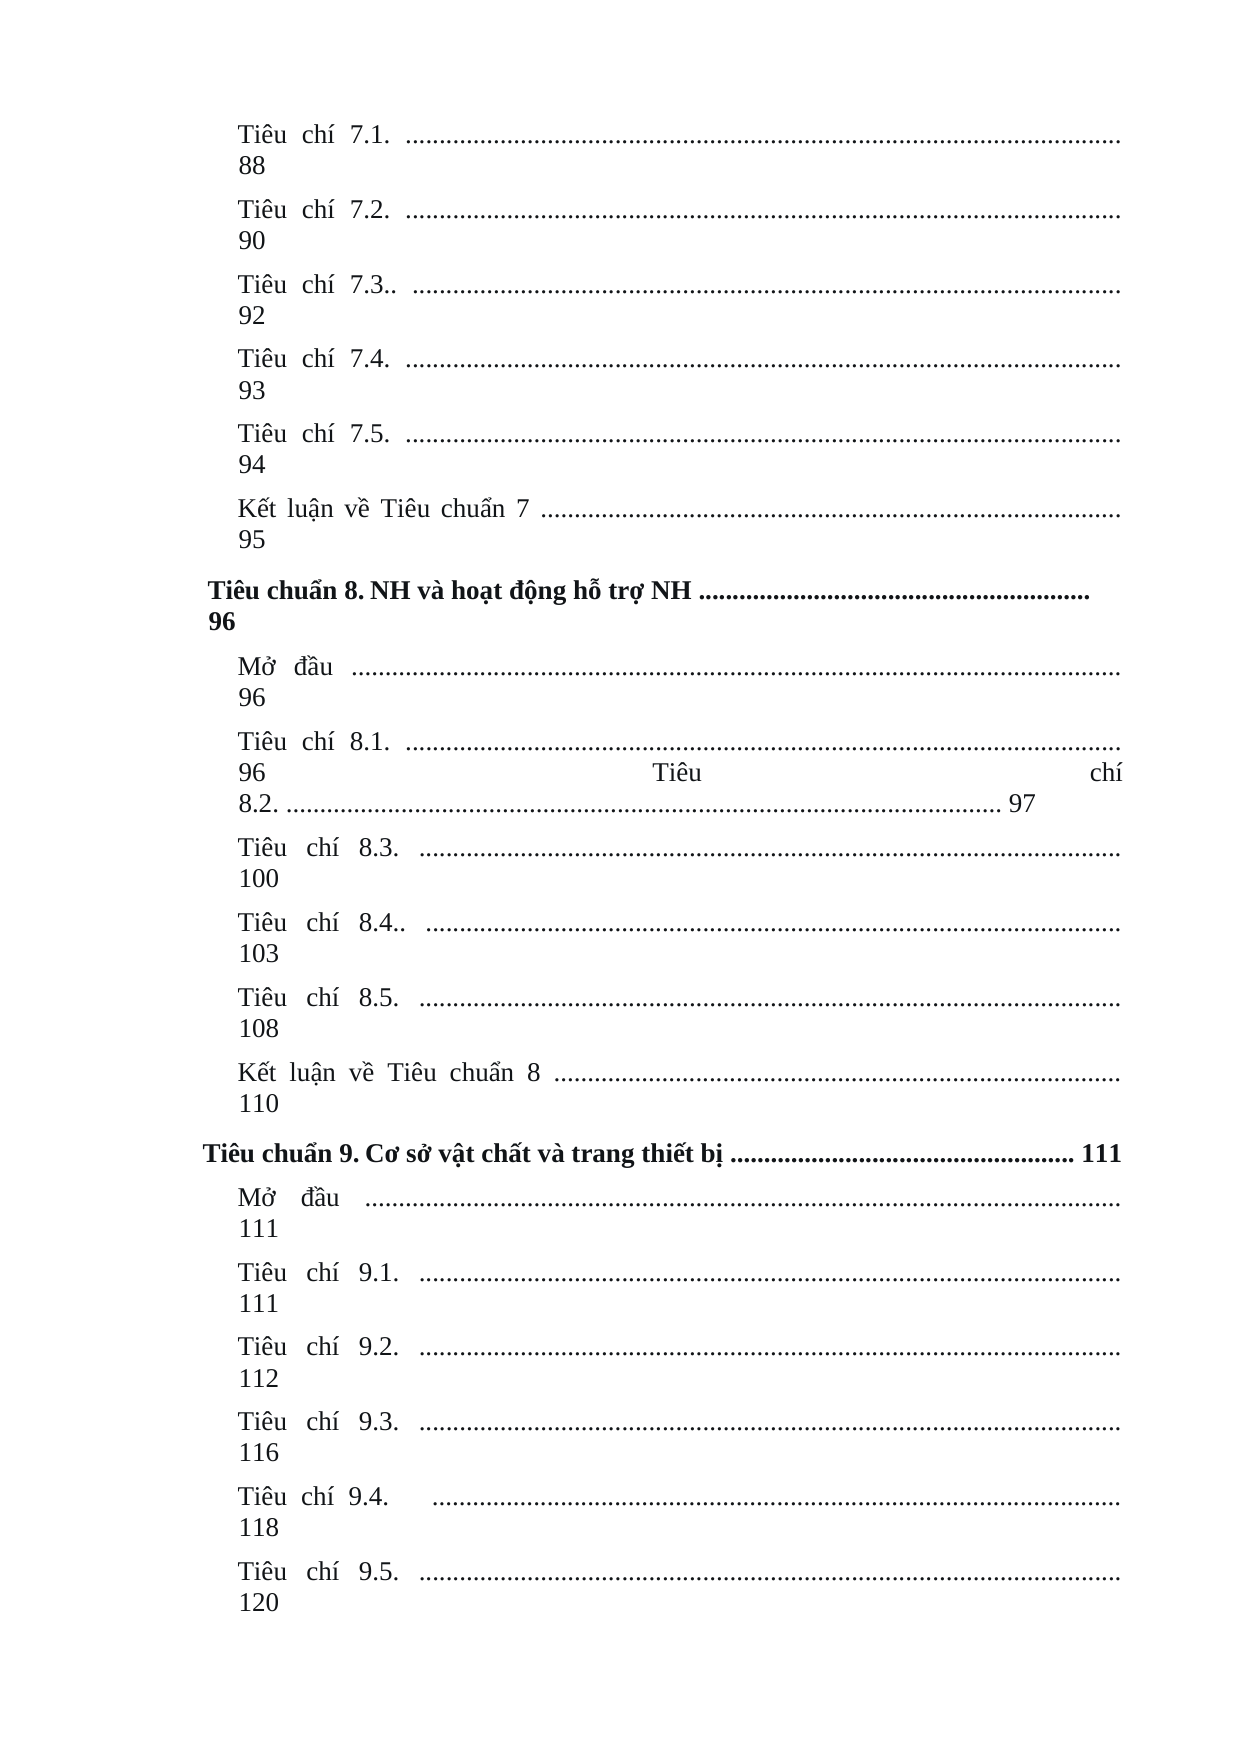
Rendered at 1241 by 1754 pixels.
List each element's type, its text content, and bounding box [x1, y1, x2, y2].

text Tiêu chí 9.5. ........................................................................................................ 120 [237, 1555, 1123, 1617]
text Tiêu chí 7.1. .......................................................................................................... 88 [237, 118, 1123, 180]
text Tiêu chí 8.5. ........................................................................................................ 108 [237, 981, 1123, 1043]
text Tiêu chí 8.1. .......................................................................................................... 96 Tiêu chí 8.2. .......................................................................................................... 97 [237, 725, 1123, 818]
text Tiêu chí 9.4. ...................................................................................................... 118 [237, 1480, 1123, 1542]
text Tiêu chí 7.5. .......................................................................................................... 94 [237, 417, 1123, 480]
text Tiêu chí 7.4. .......................................................................................................... 93 [237, 343, 1123, 405]
text Tiêu chí 7.3.. ......................................................................................................... 92 [237, 268, 1123, 330]
text Tiêu chuẩn 9. Cơ sở vật chất và trang thiết bị ................................................... 111 [150, 1138, 1123, 1169]
text Tiêu chí 8.4.. ....................................................................................................... 103 [237, 906, 1123, 968]
text Tiêu chí 9.3. ........................................................................................................ 116 [237, 1405, 1123, 1468]
text Tiêu chí 9.1. ........................................................................................................ 111 [237, 1256, 1123, 1318]
text Mở đầu .................................................................................................................. 96 [237, 650, 1123, 712]
text Kết luận về Tiêu chuẩn 7 ...................................................................................... 95 [237, 492, 1123, 555]
text Tiêu chí 7.2. .......................................................................................................... 90 [237, 193, 1123, 255]
text Kết luận về Tiêu chuẩn 8 .................................................................................... 110 [237, 1056, 1123, 1118]
text Mở đầu ................................................................................................................ 111 [237, 1181, 1123, 1243]
text Tiêu chí 8.3. ........................................................................................................ 100 [237, 831, 1123, 893]
text Tiêu chí 9.2. ........................................................................................................ 112 [237, 1331, 1123, 1393]
text Tiêu chuẩn 8. NH và hoạt động hỗ trợ NH .......................................................... 96 [207, 574, 1123, 637]
